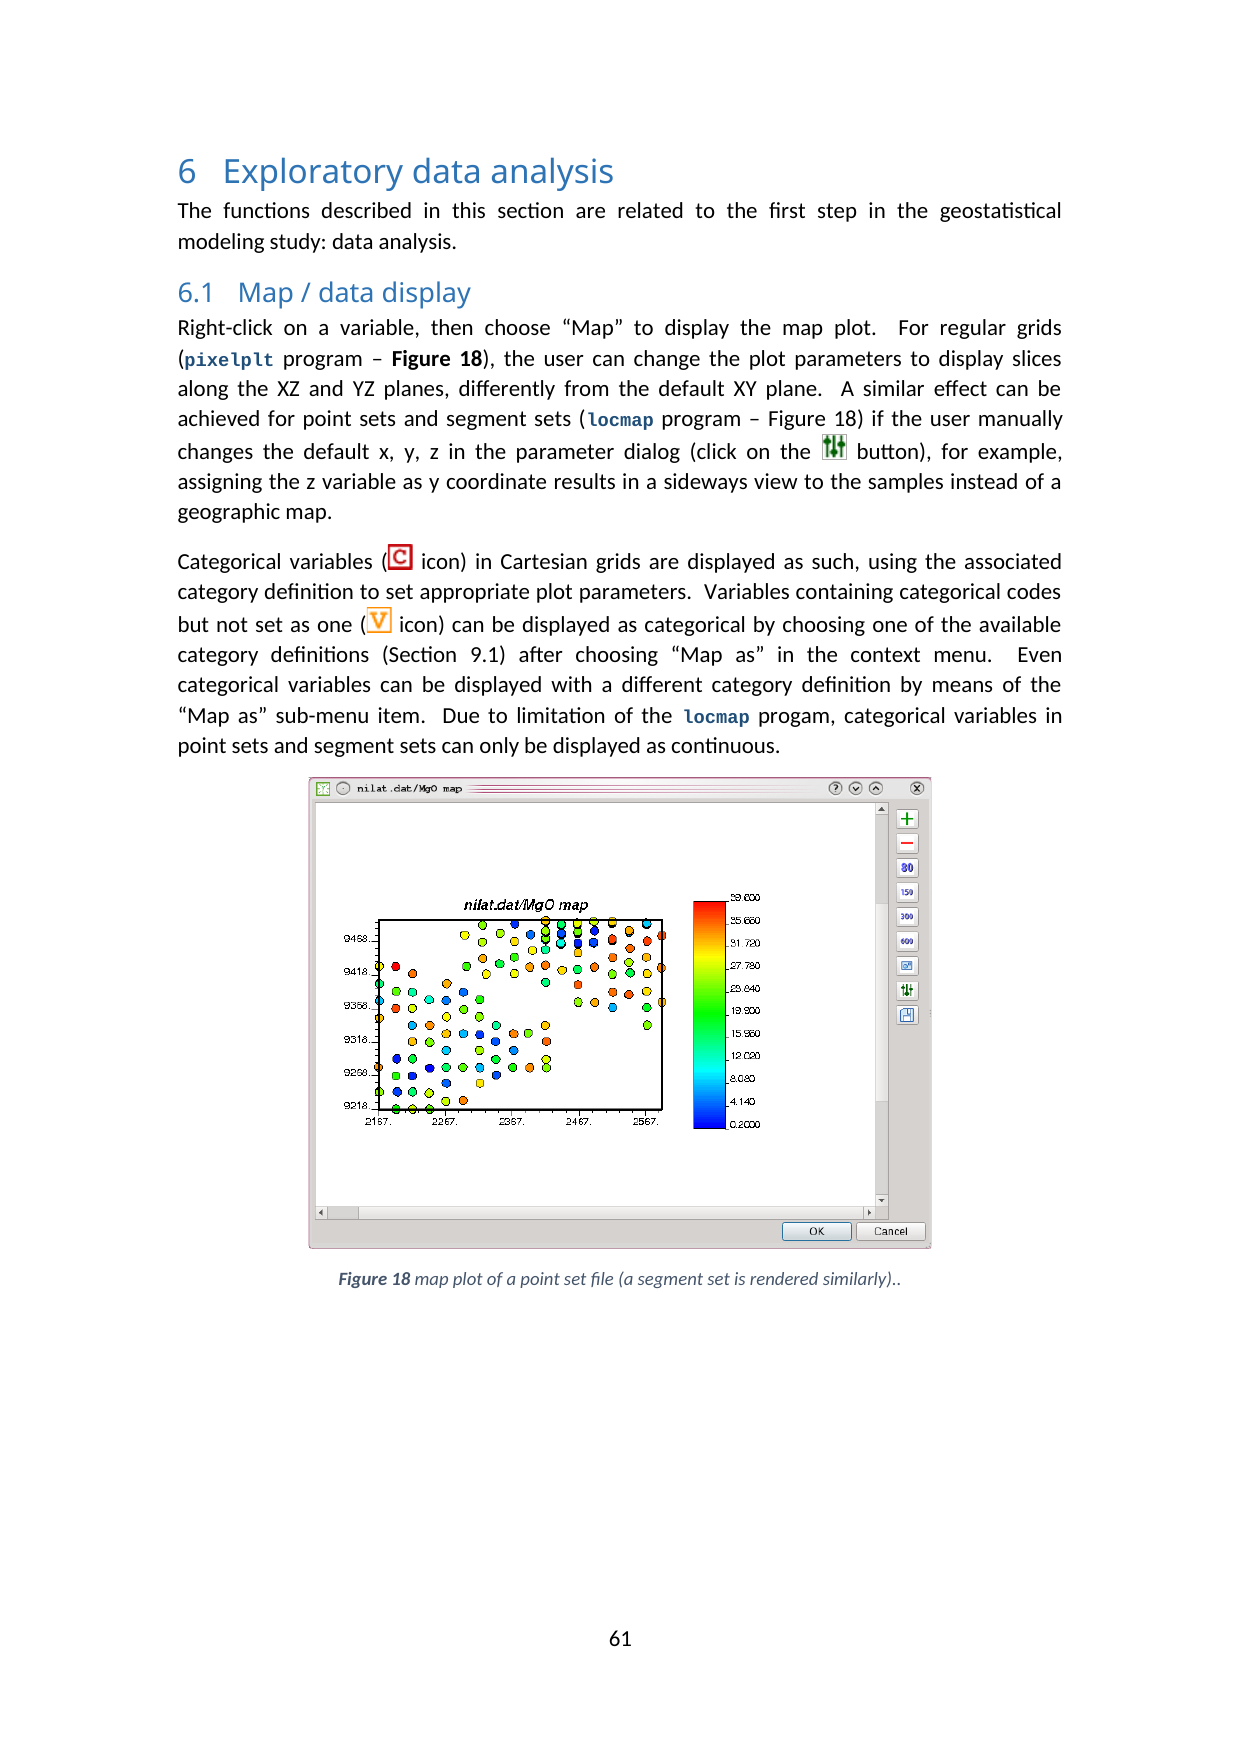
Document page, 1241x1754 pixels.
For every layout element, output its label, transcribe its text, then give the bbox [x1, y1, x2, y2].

text Right-click on a variable, then choose “Map” to display the map plot. For regular grids (pixelplt program – Figure 18), the user can change the plot parameters to display slices along the XZ and YZ planes, differently from the default XY plane. A similar effect can be achieved for point sets and segment sets (locmap program – Figure 18) if the user manually changes the default x, y, z in the parameter dialog (click on the button), for example, assigning the z variable as y coordinate results in a sideways view to the samples instead of a geographic map. [177, 313, 1063, 525]
picture [308, 777, 932, 1249]
picture [366, 607, 392, 633]
picture [387, 544, 413, 570]
subtitle Map / data display [177, 274, 1063, 311]
subtitle Exploratory data analysis [177, 148, 1063, 193]
text The functions described in this section are related to the first step in the geostatistical modeling study: data analysis. [177, 197, 1063, 255]
picture [823, 435, 846, 459]
text Categorical variables ( icon) in Cartesian grids are displayed as such, using the associated category definition to set appropriate plot parameters. Variables containing categorical codes but not set as one ( icon) can be displayed as categorical by choosing one of the available category definitions (Section 9.1) after choosing “Map as” in the context menu. Even categorical variables can be displayed with a different category definition by means of the “Map as” sub-menu item. Due to limitation of the locmap progam, categorical variables in point sets and segment sets can only be displayed as continuous. [177, 544, 1063, 759]
text Figure 18 map plot of a point set file (a segment set is rendered similarly).. [177, 1267, 1063, 1290]
